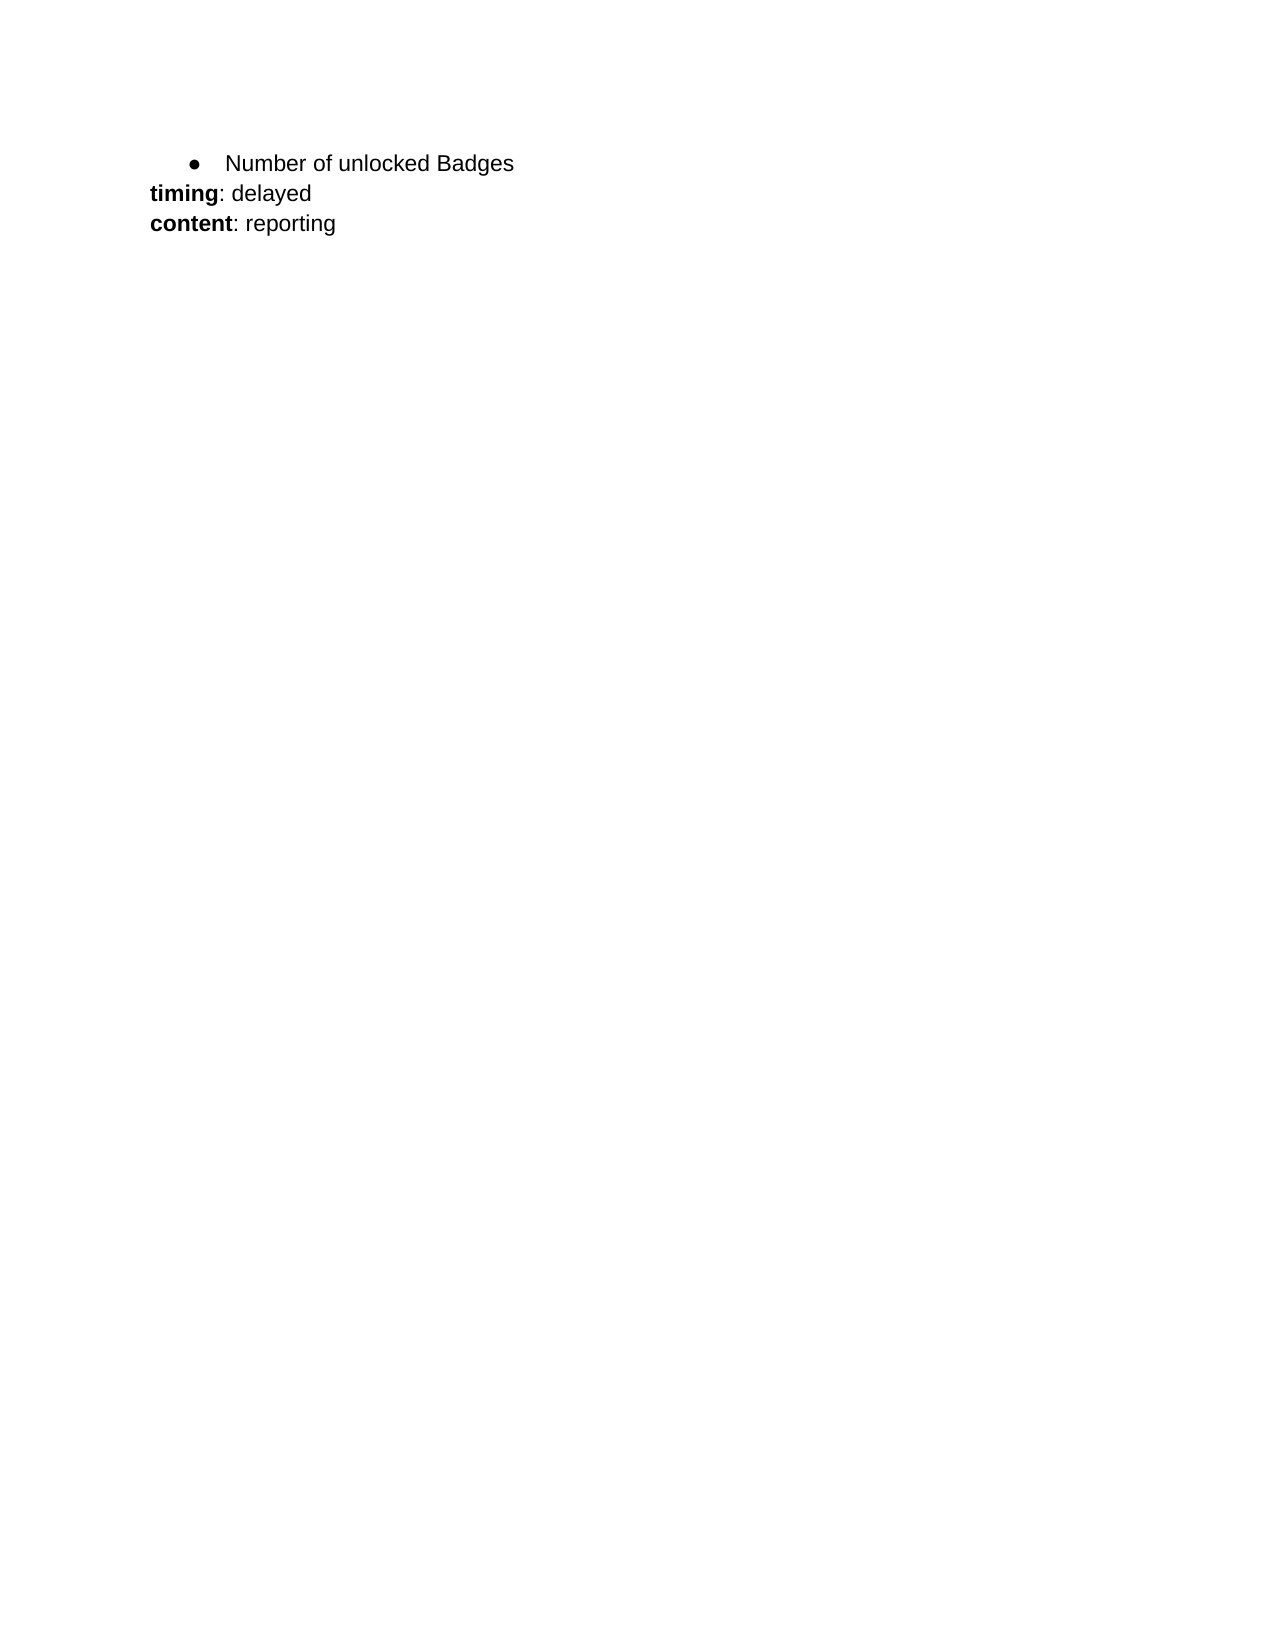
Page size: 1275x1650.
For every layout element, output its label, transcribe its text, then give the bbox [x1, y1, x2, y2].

text content: reporting [150, 210, 1125, 237]
list Number of unlocked Badges [187, 150, 1125, 176]
text timing: delayed [150, 180, 1125, 207]
